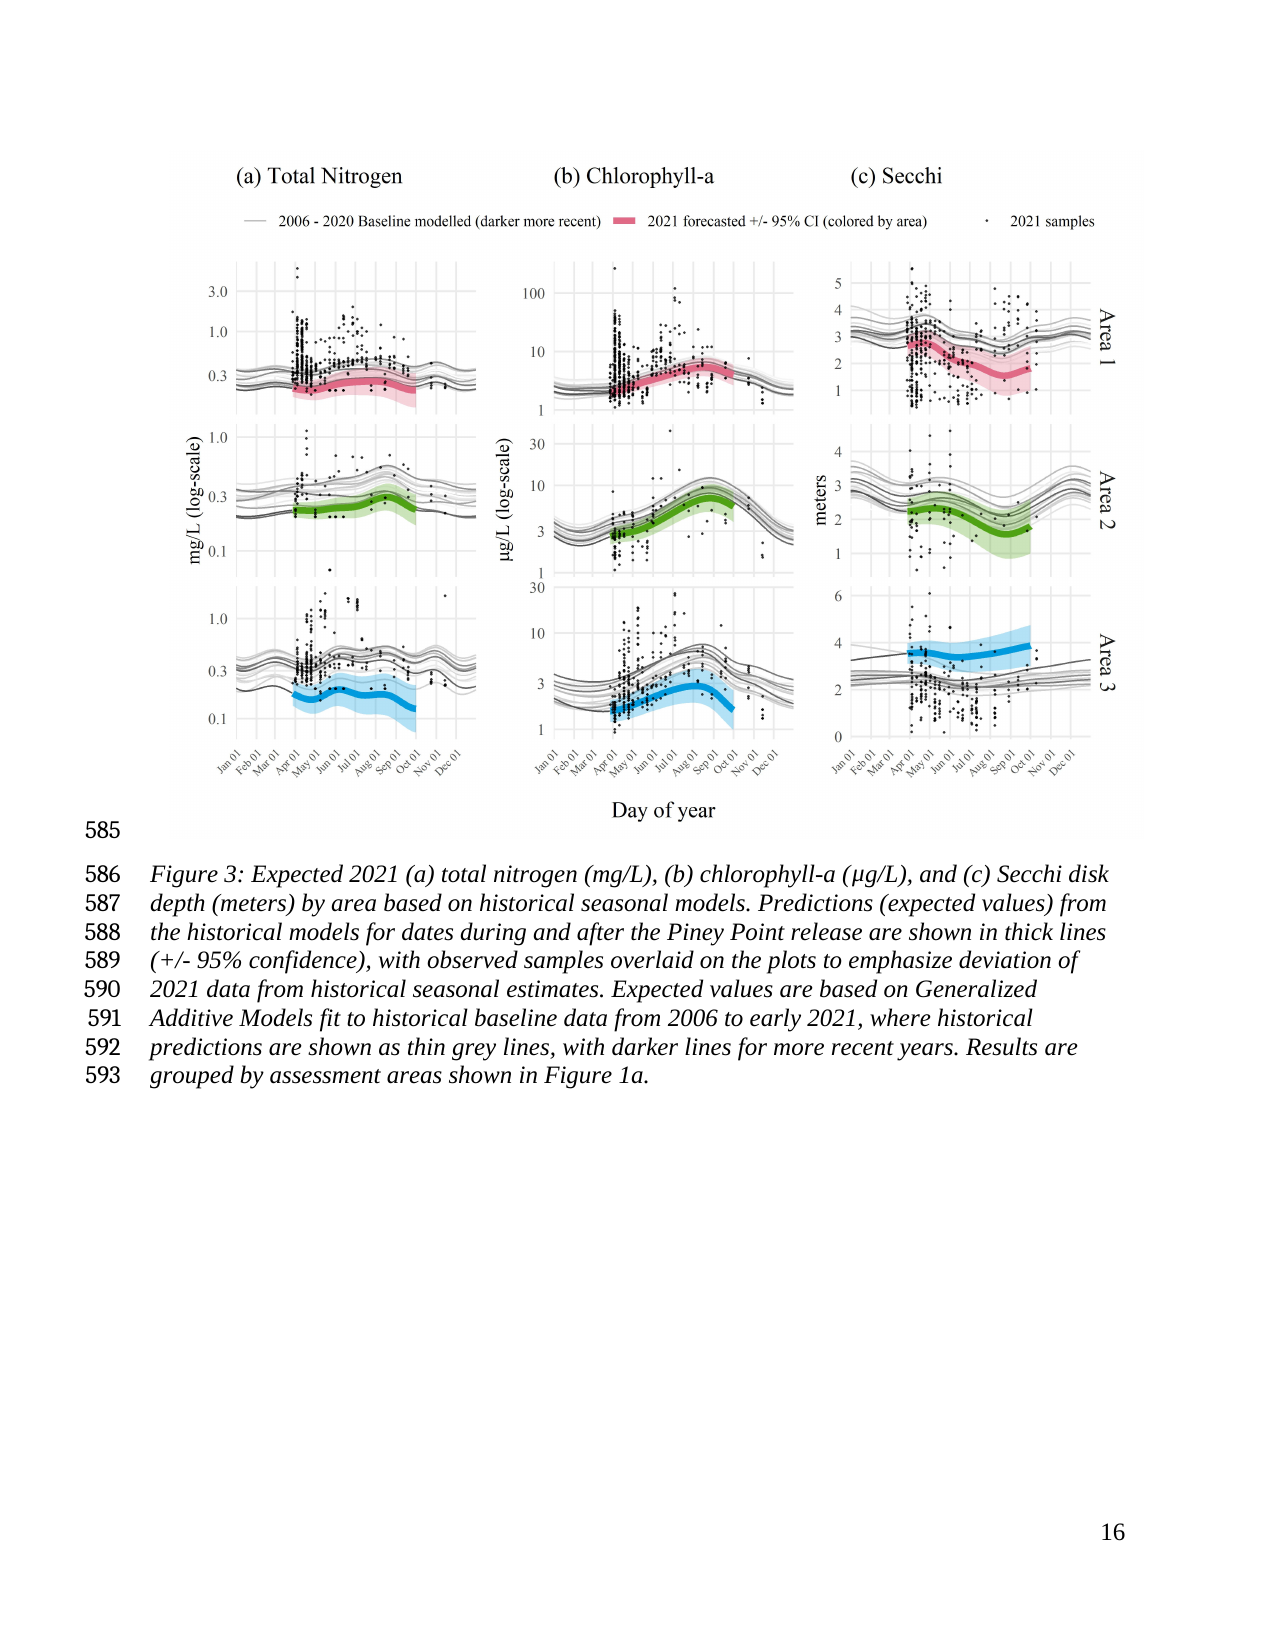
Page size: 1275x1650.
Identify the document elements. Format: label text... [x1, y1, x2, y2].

text Figure 3: Expected 2021 (a) total nitrogen (mg/L), (b) chlorophyll-a (g/L), and (c) Secchi disk depth (meters) by area based on historical seasonal models. Predictions (expected values) from the historical models for dates during and after the Piney Point release are shown in thick lines (+/- 95% confidence), with observed samples overlaid on the plots to emphasize deviation of 2021 data from historical seasonal estimates. Expected values are based on Generalized Additive Models fit to historical baseline data from 2006 to early 2021, where historical predictions are shown as thin grey lines, with darker lines for more recent years. Results are grouped by assessment areas shown in Figure 1a. [150, 859, 1125, 1089]
picture [168, 150, 1144, 839]
